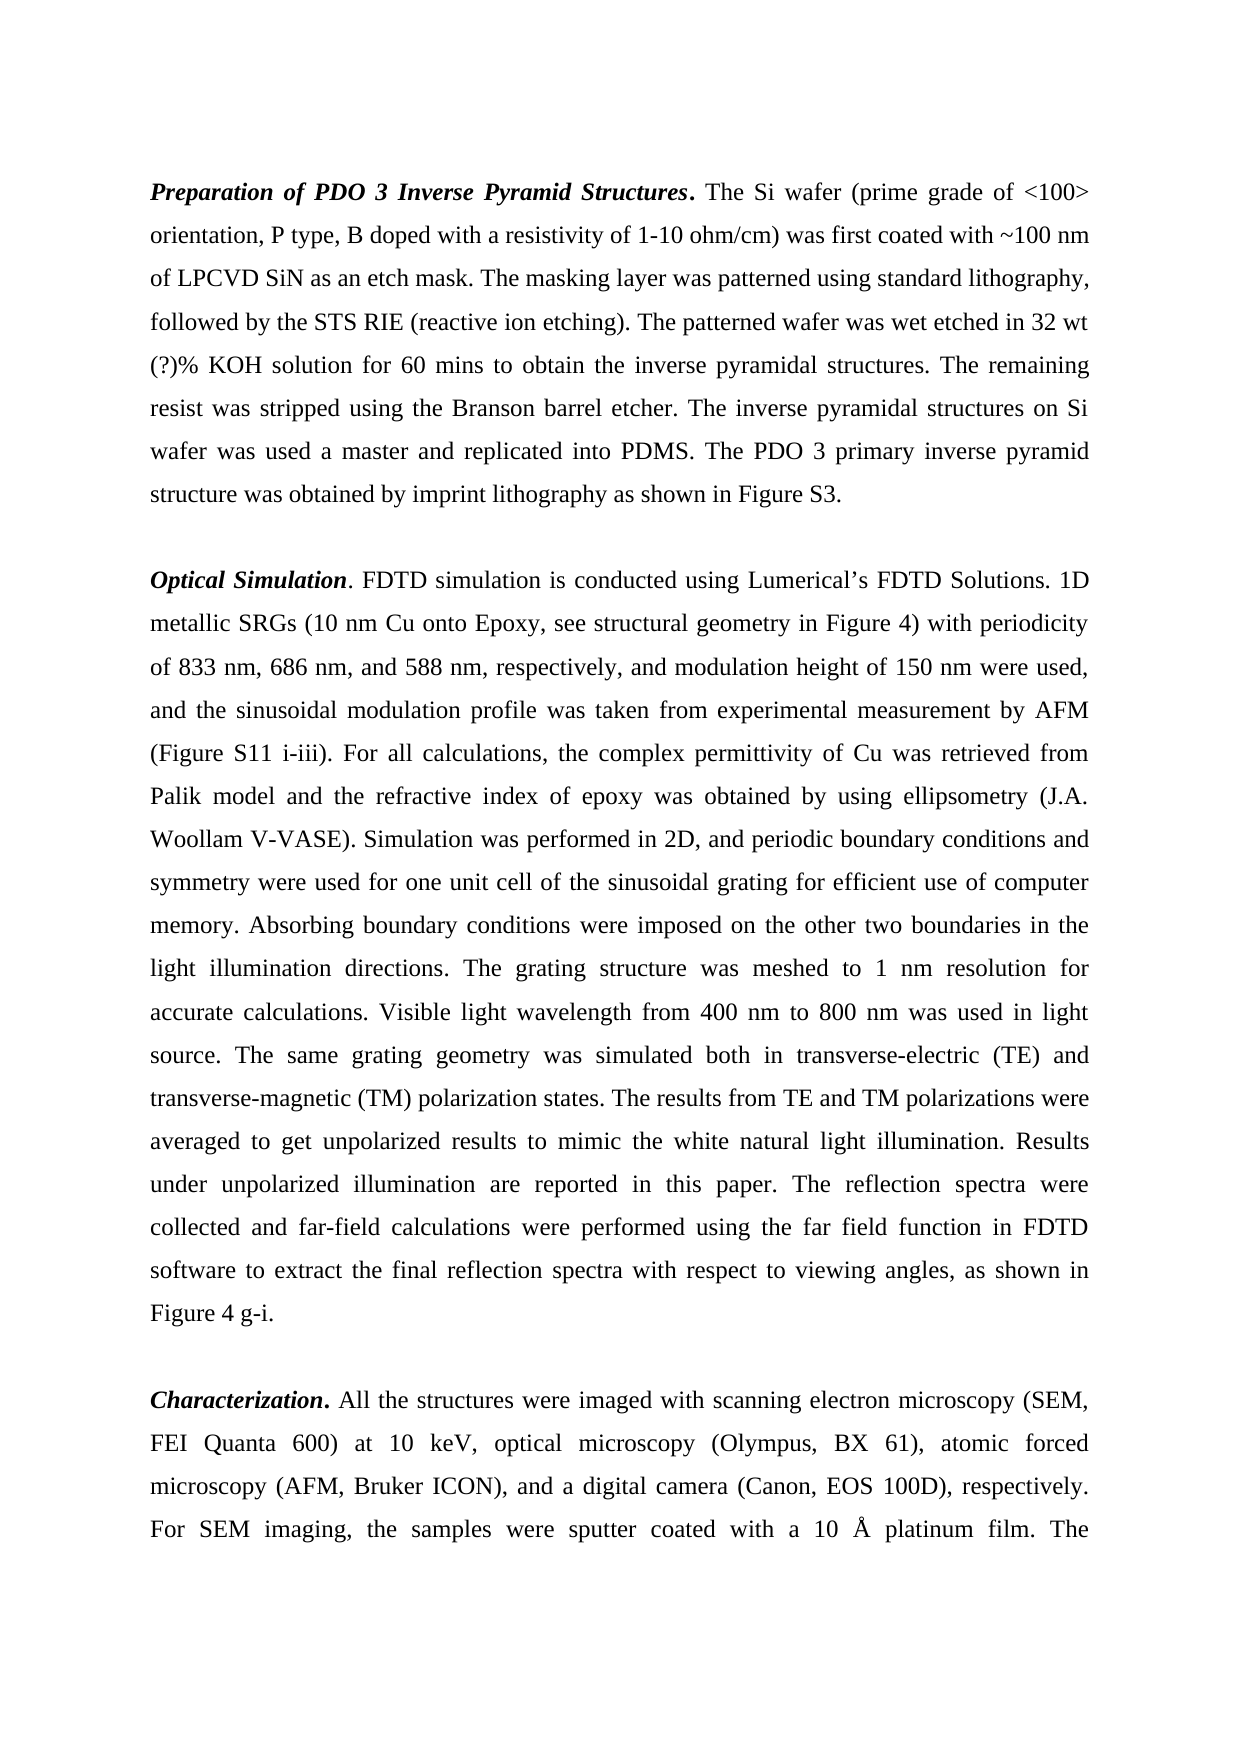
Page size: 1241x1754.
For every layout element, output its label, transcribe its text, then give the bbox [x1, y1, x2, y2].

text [150, 1385, 1090, 1543]
text Optical Simulation. FDTD simulation is conducted using Lumerical’s FDTD Solutions. 1D metallic SRGs (10 nm Cu onto Epoxy, see structural geometry in Figure 4) with periodicity of 833 nm, 686 nm, and 588 nm, respectively, and modulation height of 150 nm were used, and the sinusoidal modulation profile was taken from experimental measurement by AFM (Figure S11 i-iii). For all calculations, the complex permittivity of Cu was retrieved from Palik model and the refractive index of epoxy was obtained by using ellipsometry (J.A. Woollam V-VASE). Simulation was performed in 2D, and periodic boundary conditions and symmetry were used for one unit cell of the sinusoidal grating for efficient use of computer memory. Absorbing boundary conditions were imposed on the other two boundaries in the light illumination directions. The grating structure was meshed to 1 nm resolution for accurate calculations. Visible light wavelength from 400 nm to 800 nm was used in light source. The same grating geometry was simulated both in transverse-electric (TE) and transverse-magnetic (TM) polarization states. The results from TE and TM polarizations were averaged to get unpolarized results to mimic the white natural light illumination. Results under unpolarized illumination are reported in this paper. The reflection spectra were collected and far-field calculations were performed using the far field function in FDTD software to extract the final reflection spectra with respect to viewing angles, as shown in Figure 4 g-i. [150, 565, 1090, 1327]
text Preparation of PDO 3 Inverse Pyramid Structures. The Si wafer (prime grade of <100> orientation, P type, B doped with a resistivity of 1-10 ohm/cm) was first coated with ~100 nm of LPCVD SiN as an etch mask. The masking layer was patterned using standard lithography, followed by the STS RIE (reactive ion etching). The patterned wafer was wet etched in 32 wt (?)% KOH solution for 60 mins to obtain the inverse pyramidal structures. The remaining resist was stripped using the Branson barrel etcher. The inverse pyramidal structures on Si wafer was used a master and replicated into PDMS. The PDO 3 primary inverse pyramid structure was obtained by imprint lithography as shown in Figure S3. [150, 177, 1090, 508]
